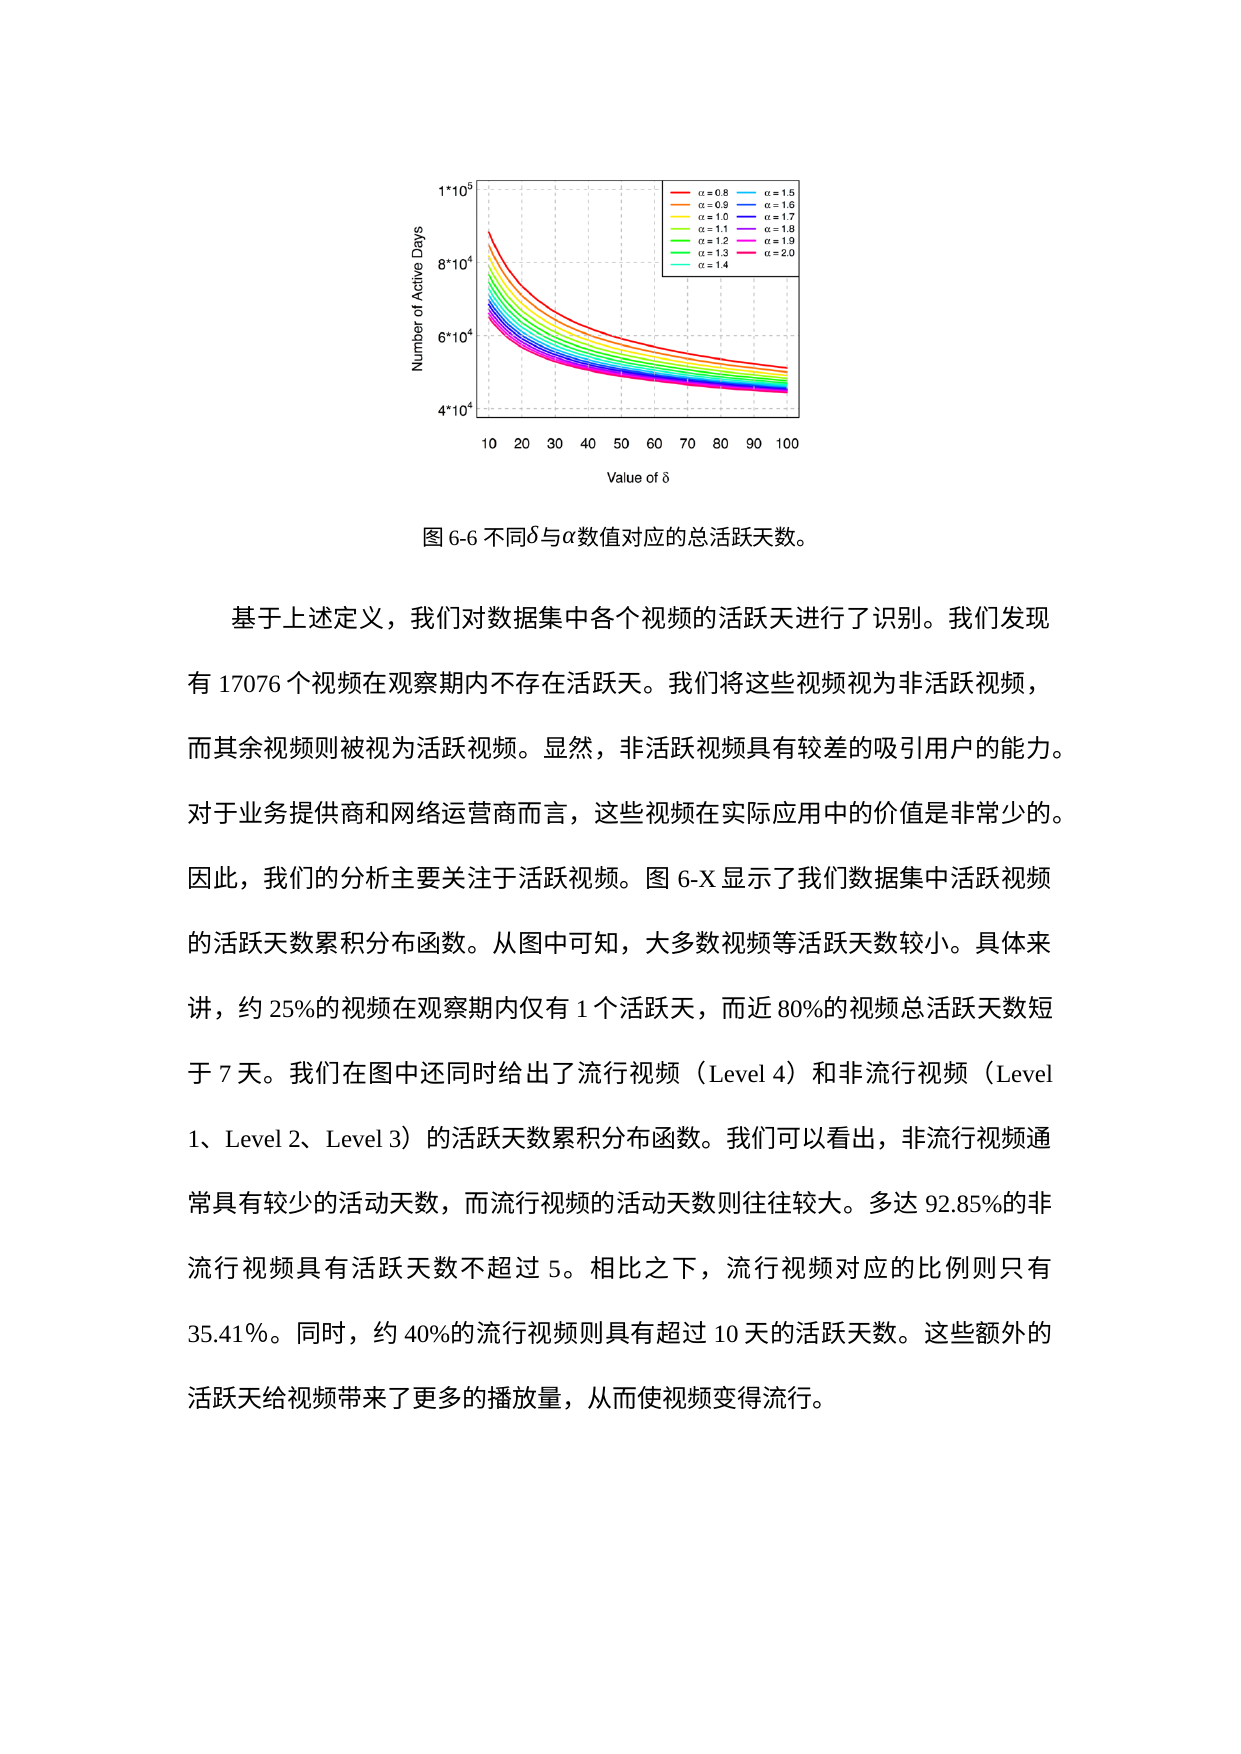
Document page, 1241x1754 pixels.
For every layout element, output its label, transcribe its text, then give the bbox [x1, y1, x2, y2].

picture [406, 162, 835, 505]
text 图6-6 不同与数值对应的总活跃天数。 [187, 519, 1053, 552]
text 基于上述定义，我们对数据集中各个视频的活跃天进行了识别。我们发现有17076个视频在观察期内不存在活跃天。我们将这些视频视为非活跃视频，而其余视频则被视为活跃视频。显然，非活跃视频具有较差的吸引用户的能力。对于业务提供商和网络运营商而言，这些视频在实际应用中的价值是非常少的。因此，我们的分析主要关注于活跃视频。图6-X显示了我们数据集中活跃视频的活跃天数累积分布函数。从图中可知，大多数视频等活跃天数较小。具体来讲，约25%的视频在观察期内仅有1个活跃天，而近80%的视频总活跃天数短于7天。我们在图中还同时给出了流行视频（Level 4）和非流行视频（Level 1、Level 2、Level 3）的活跃天数累积分布函数。我们可以看出，非流行视频通常具有较少的活动天数，而流行视频的活动天数则往往较大。多达92.85%的非流行视频具有活跃天数不超过5。相比之下，流行视频对应的比例则只有35.41％。同时，约40%的流行视频则具有超过10天的活跃天数。这些额外的活跃天给视频带来了更多的播放量，从而使视频变得流行。 [187, 584, 1053, 1429]
